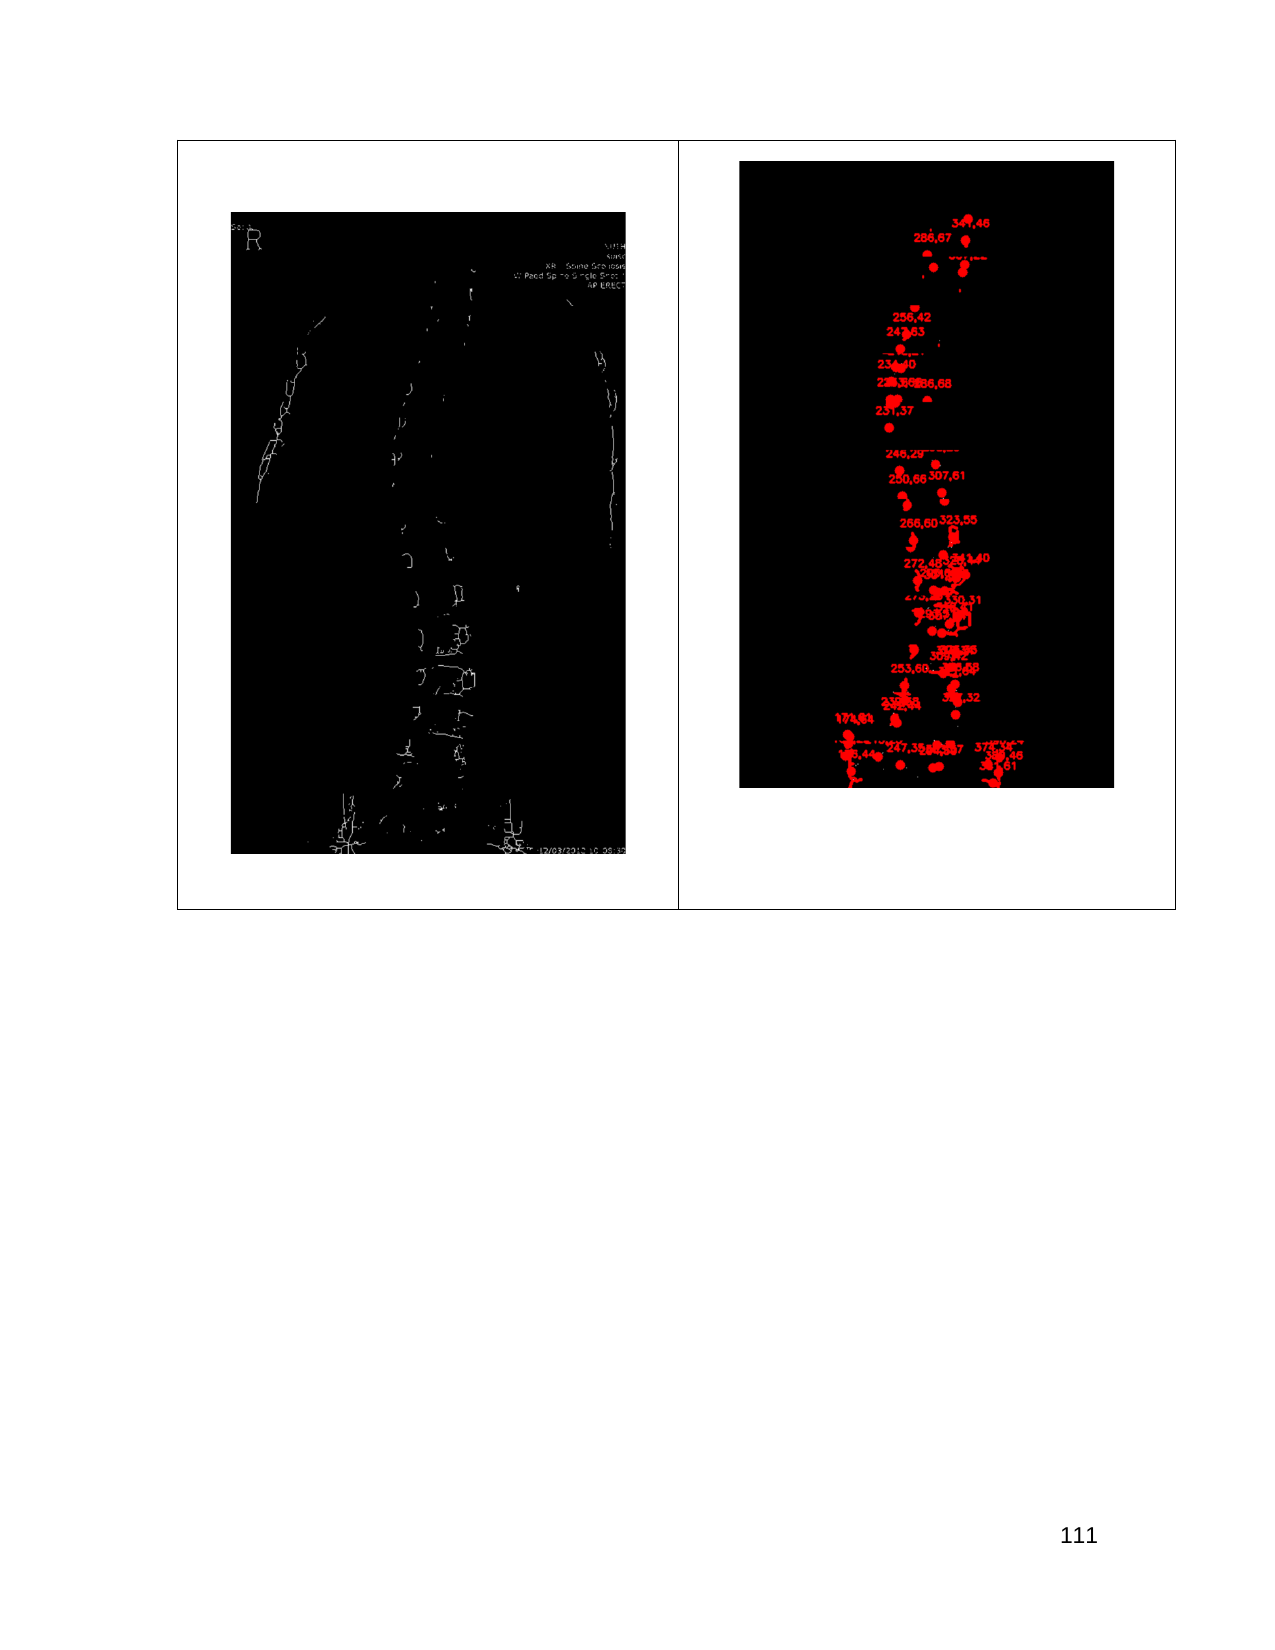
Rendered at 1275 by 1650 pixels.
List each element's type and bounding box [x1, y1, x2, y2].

table_cell [679, 141, 1175, 909]
picture [230, 212, 626, 854]
picture [739, 161, 1115, 788]
table_cell [178, 141, 678, 909]
